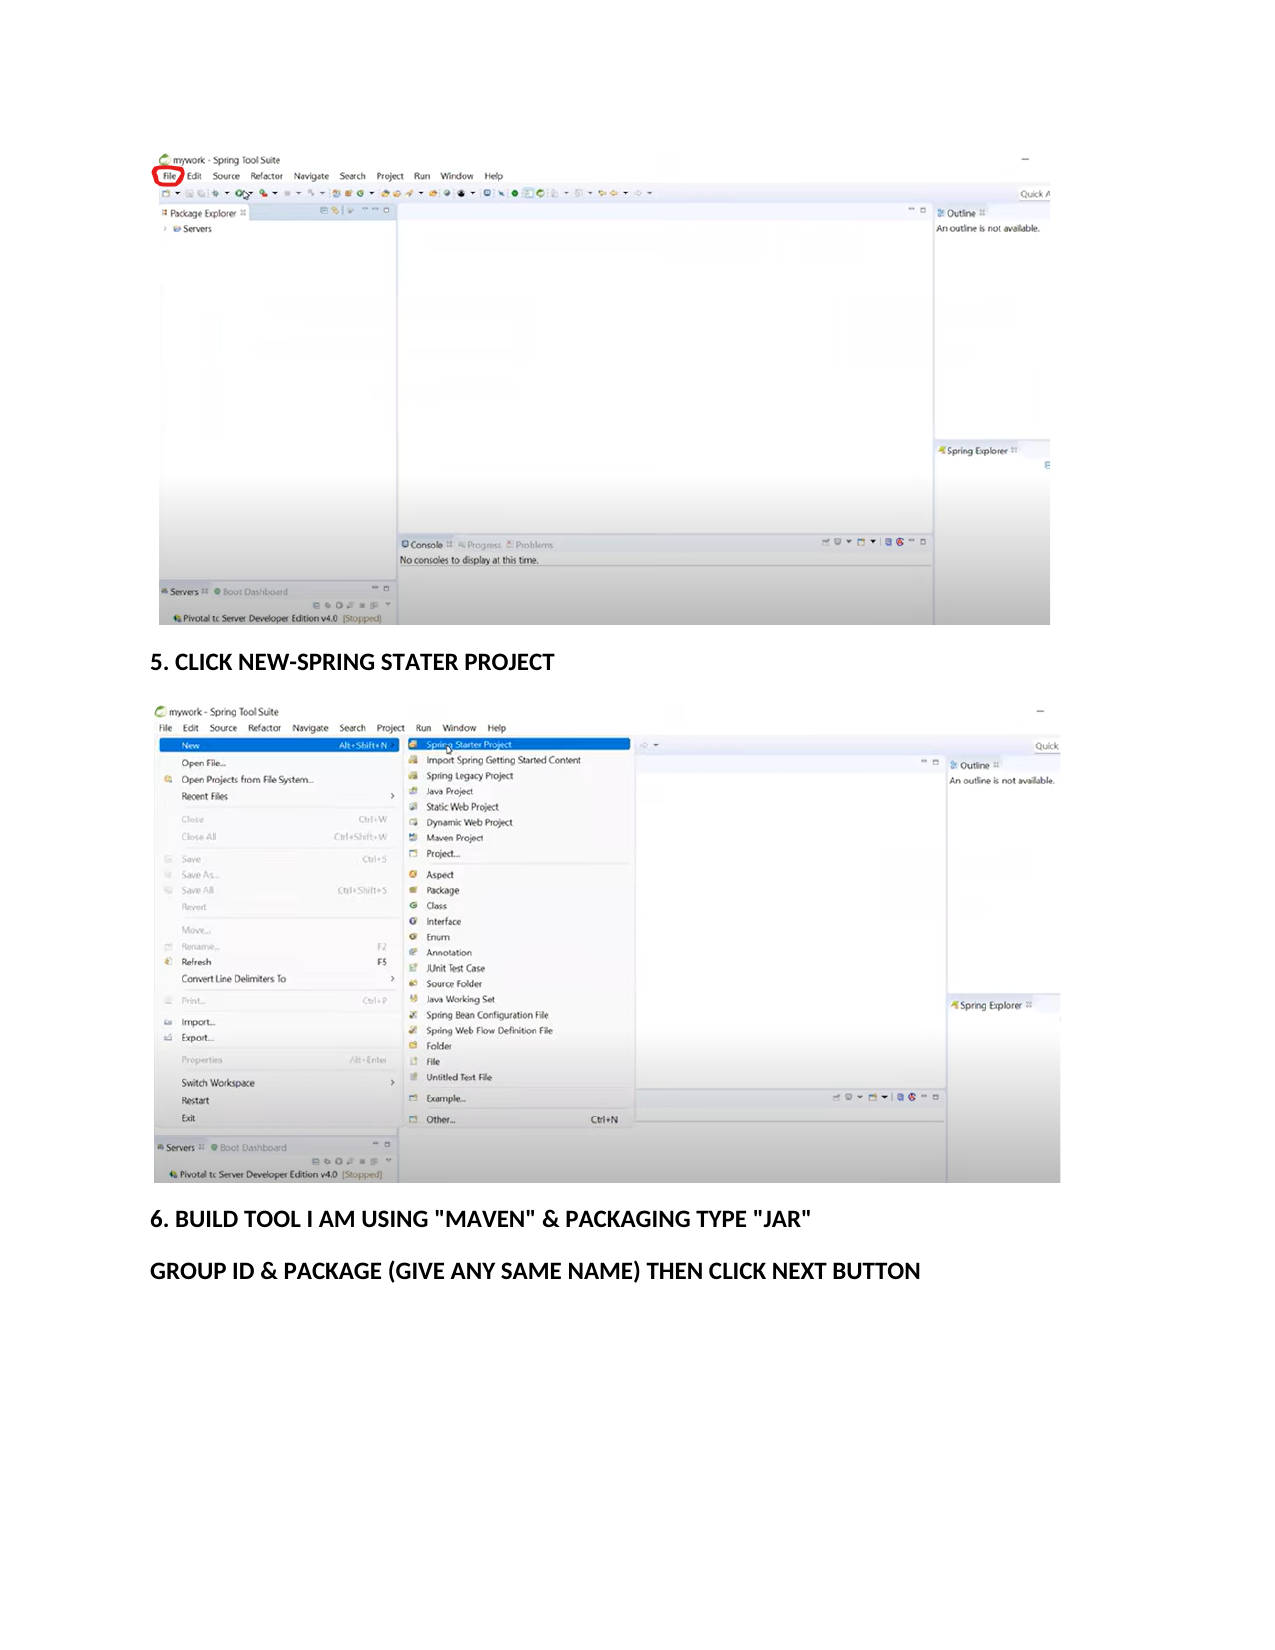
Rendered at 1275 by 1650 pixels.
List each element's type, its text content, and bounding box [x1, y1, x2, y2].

picture [150, 150, 1050, 625]
picture [150, 697, 1061, 1183]
text 5. CLICK NEW-SPRING STATER PROJECT [150, 646, 1125, 676]
text 6. BUILD TOOL I AM USING "MAVEN" & PACKAGING TYPE "JAR" [150, 1203, 1125, 1234]
text GROUP ID & PACKAGE (GIVE ANY SAME NAME) THEN CLICK NEXT BUTTON [150, 1255, 1125, 1285]
